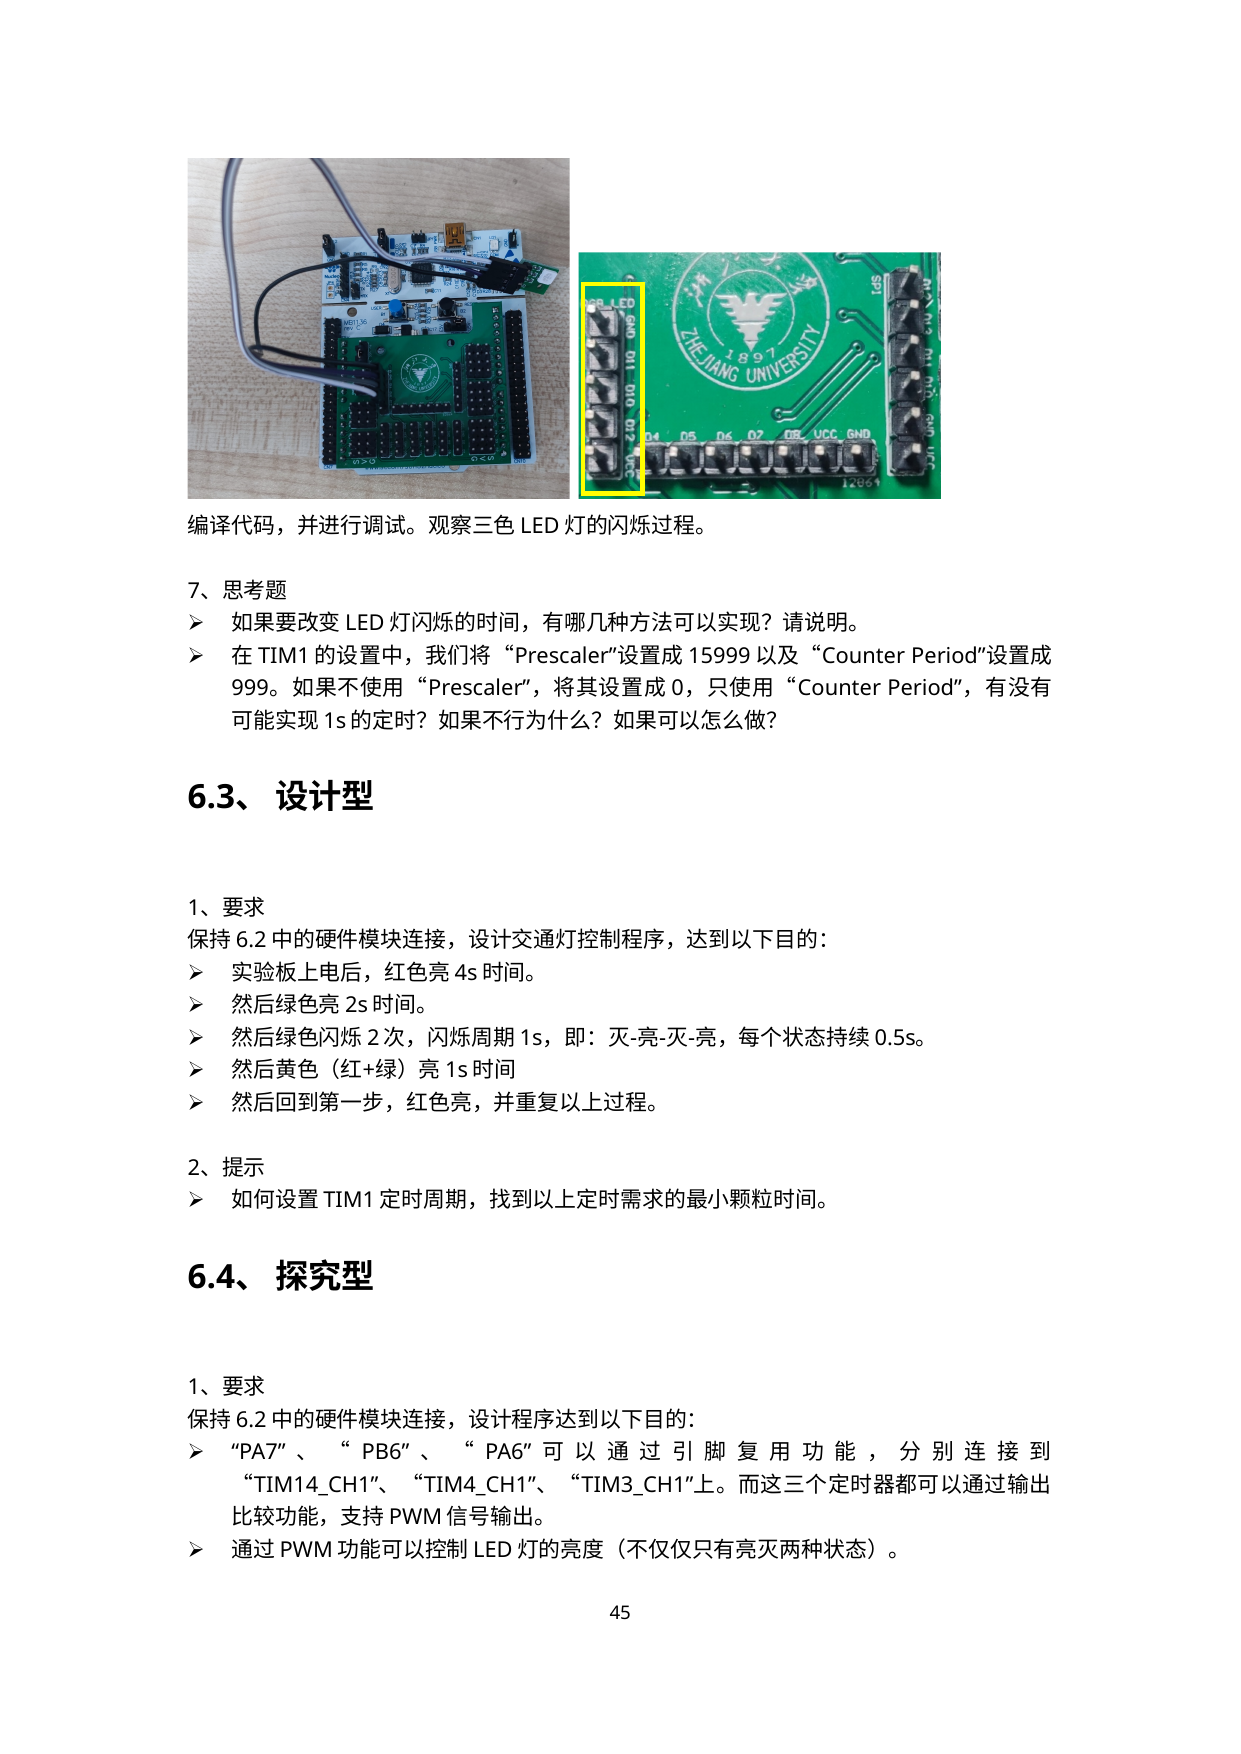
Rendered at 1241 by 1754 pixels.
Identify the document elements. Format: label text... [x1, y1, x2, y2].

list 然后绿色闪烁2次，闪烁周期1s，即：灭-亮-灭-亮，每个状态持续0.5s。 [187, 1019, 1053, 1052]
text 1、要求 [187, 889, 1053, 922]
list 如果要改变LED灯闪烁的时间，有哪几种方法可以实现？请说明。 [187, 605, 1053, 637]
text 7、思考题 [187, 572, 1053, 605]
subtitle 设计型 [187, 762, 1053, 827]
text 1、要求 [187, 1369, 1053, 1401]
list 然后绿色亮2s时间。 [187, 987, 1053, 1019]
text 编译代码，并进行调试。观察三色LED灯的闪烁过程。 [187, 507, 1053, 540]
list 如何设置TIM1定时周期，找到以上定时需求的最小颗粒时间。 [187, 1182, 1053, 1214]
list 在TIM1的设置中，我们将“Prescaler”设置成15999以及“Counter Period”设置成999。如果不使用“Prescaler”，将其设置成0，只使用“Counter Period”，有没有可能实现1s的定时？如果不行为什么？如果可以怎么做？ [187, 637, 1053, 735]
list “PA7”、“PB6”、“PA6”可以通过引脚复用功能，分别连接到“TIM14_CH1”、“TIM4_CH1”、“TIM3_CH1”上。而这三个定时器都可以通过输出比较功能，支持PWM信号输出。 [187, 1434, 1053, 1531]
text 2、提示 [187, 1149, 1053, 1182]
list 然后回到第一步，红色亮，并重复以上过程。 [187, 1084, 1053, 1117]
picture [187, 158, 570, 499]
list 通过PWM功能可以控制LED灯的亮度（不仅仅只有亮灭两种状态）。 [187, 1531, 1053, 1564]
list 实验板上电后，红色亮4s时间。 [187, 954, 1053, 987]
picture [579, 253, 941, 499]
list 然后黄色（红+绿）亮1s时间 [187, 1052, 1053, 1084]
text 保持6.2中的硬件模块连接，设计程序达到以下目的： [187, 1401, 1053, 1434]
text 保持6.2中的硬件模块连接，设计交通灯控制程序，达到以下目的： [187, 922, 1053, 954]
subtitle 探究型 [187, 1242, 1053, 1307]
